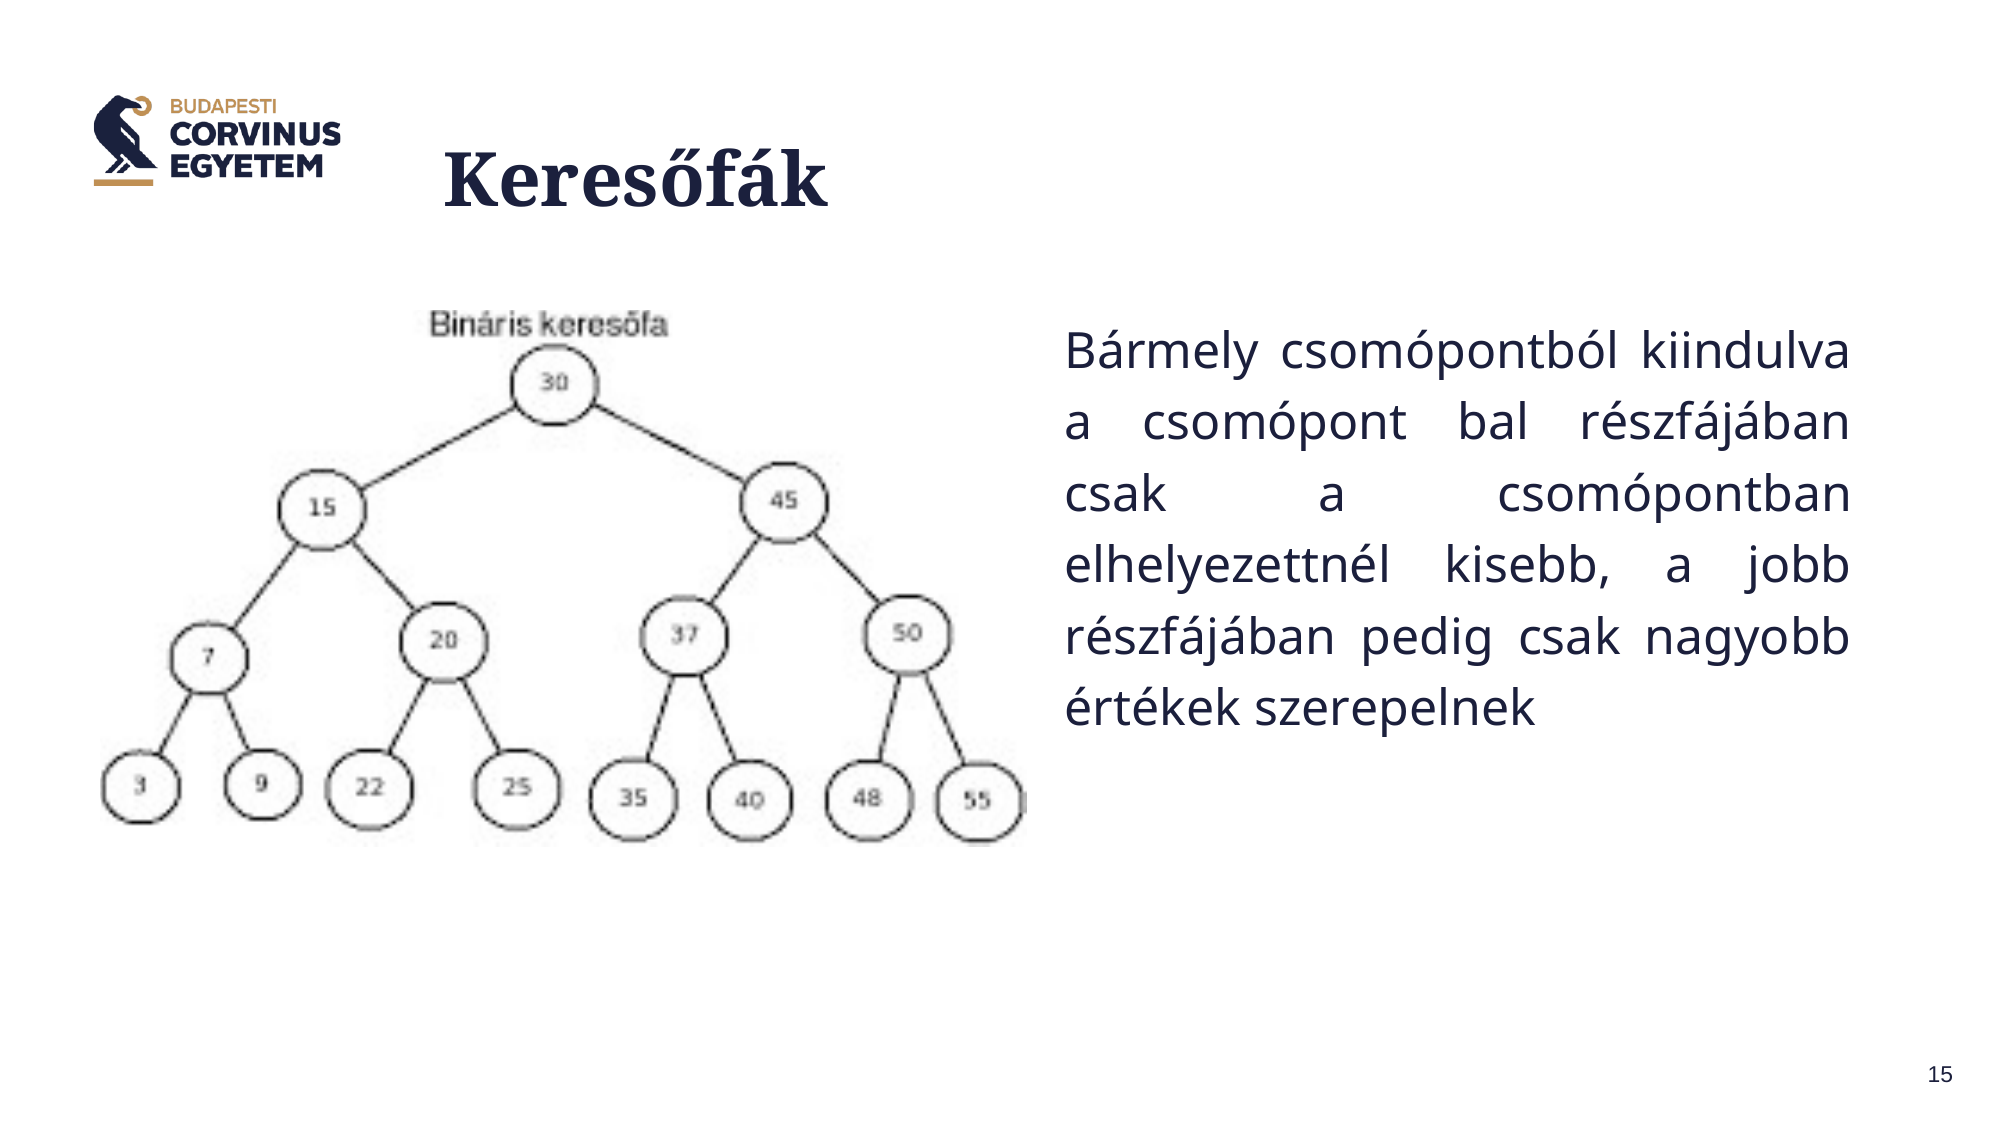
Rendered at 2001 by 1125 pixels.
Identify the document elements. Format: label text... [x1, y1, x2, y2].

picture [93, 95, 341, 186]
picture [100, 310, 1027, 847]
text Bármely csomópontból kiindulva a csomópont bal részfájában csak a csomópontban elhelyezettnél kisebb, a jobb részfájában pedig csak nagyobb értékek szerepelnek [1027, 315, 1852, 740]
subtitle Keresőfák [443, 126, 1946, 228]
